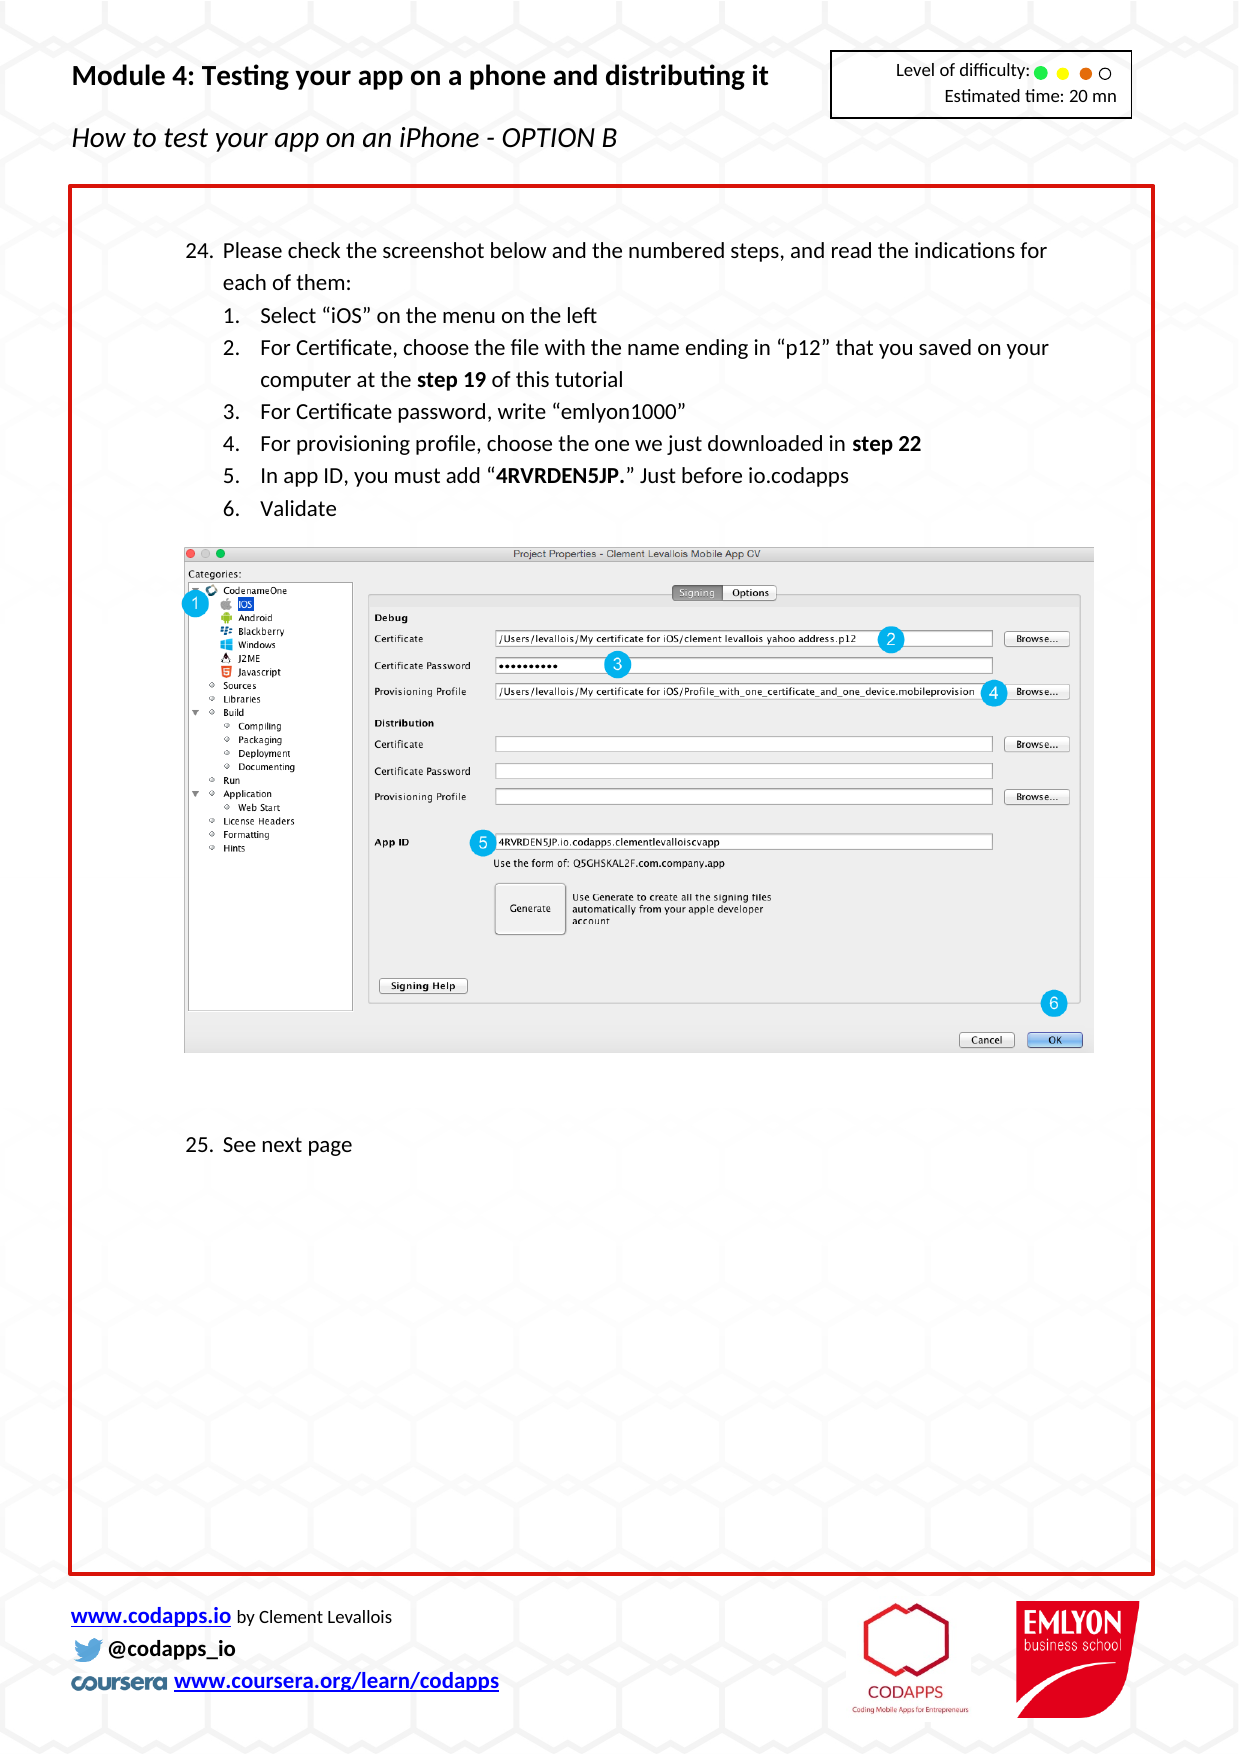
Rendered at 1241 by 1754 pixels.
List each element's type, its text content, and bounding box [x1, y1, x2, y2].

list For Certificate password, write “emlyon1000” [223, 397, 1078, 425]
list For Certificate, choose the file with the name ending in “p12” that you saved on your computer at the step 19 of this tutorial [223, 333, 1078, 393]
list Validate [223, 494, 1078, 522]
list See next page [185, 1130, 1078, 1158]
picture [0, 1, 1239, 1754]
list For provisioning profile, choose the one we just downloaded in step 22 [223, 429, 1078, 457]
list Please check the screenshot below and the numbered steps, and read the indications for each of them: [185, 236, 1078, 297]
list Select “iOS” on the menu on the left [223, 301, 1078, 329]
list In app ID, you must add “4RVRDEN5JP.” Just before io.codapps [223, 462, 1078, 490]
